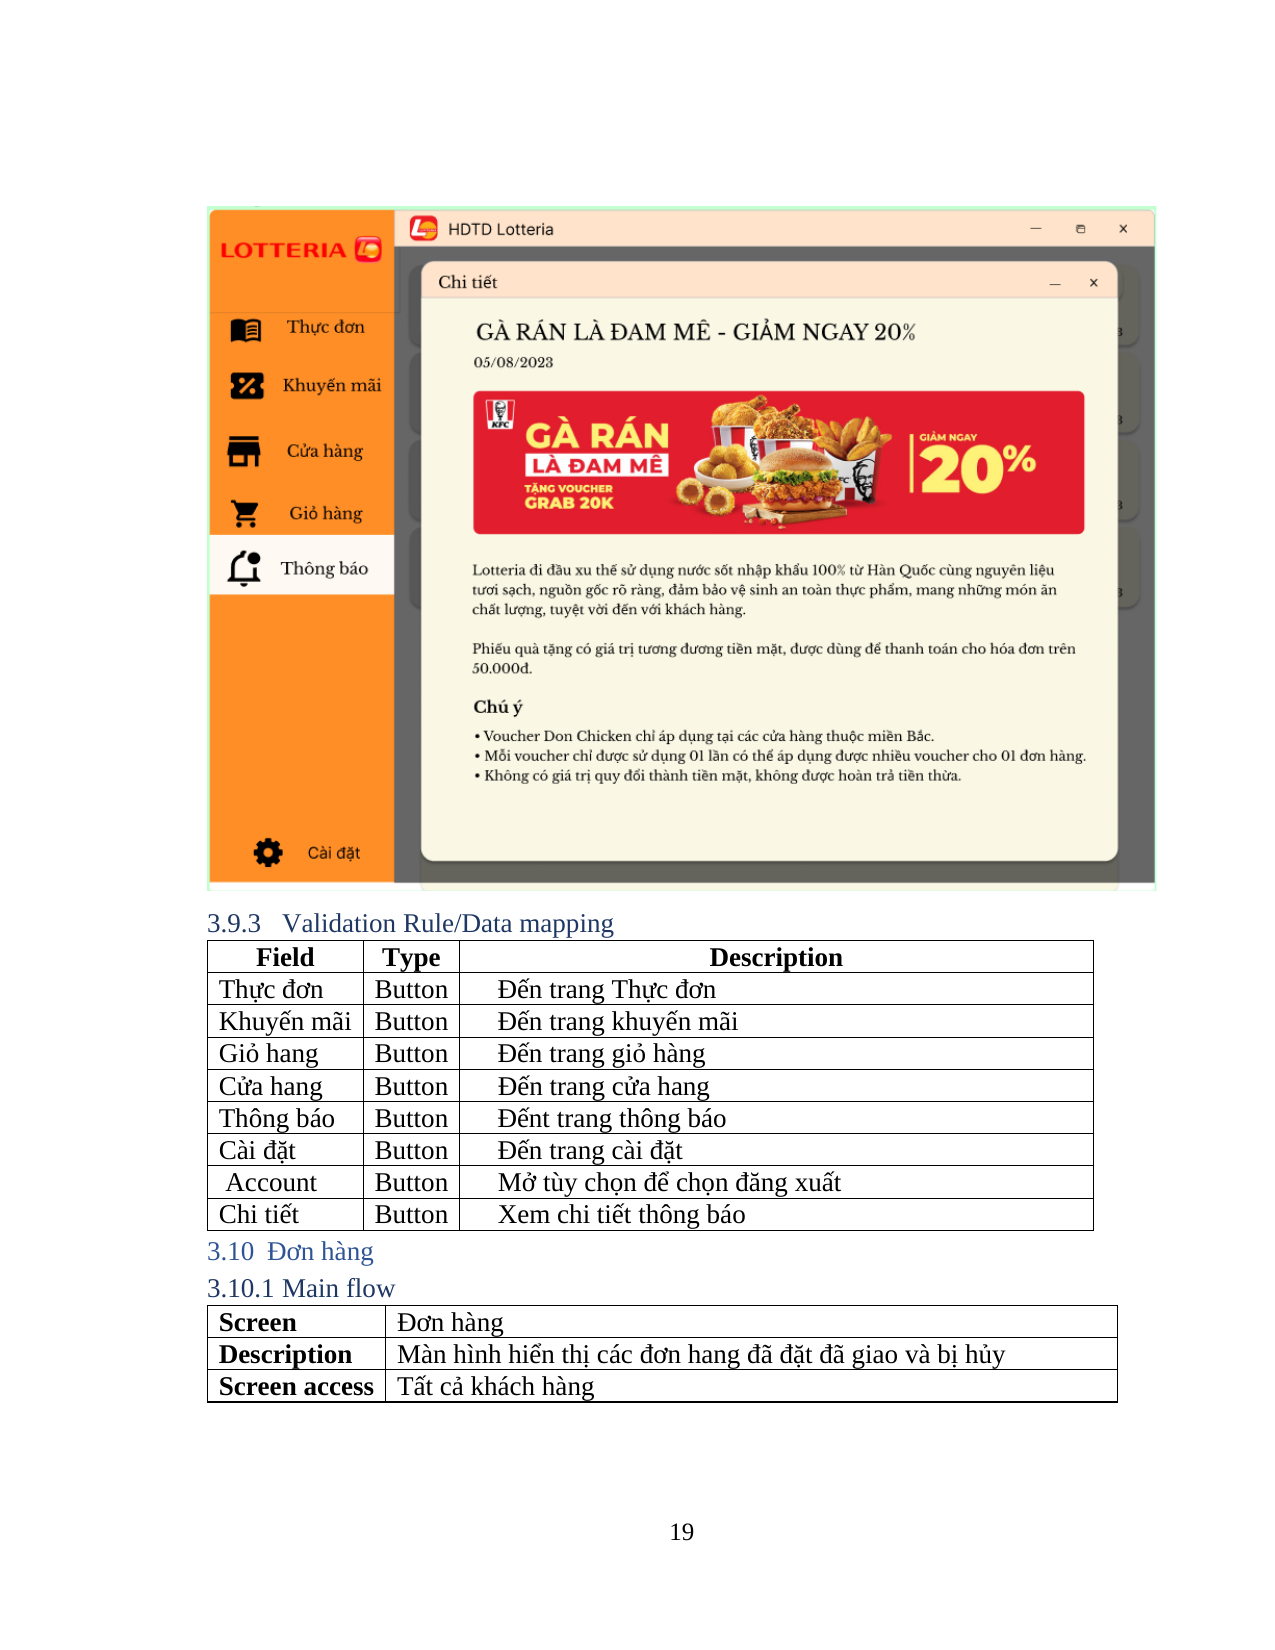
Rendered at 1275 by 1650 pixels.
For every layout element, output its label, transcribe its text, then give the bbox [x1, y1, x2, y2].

table_cell Đến trang khuyến mãi [460, 1005, 1093, 1037]
table_cell Cài đặt [208, 1134, 363, 1165]
table_cell Chi tiết [208, 1199, 363, 1230]
table_header Field [208, 941, 363, 972]
table_cell Đến trang giỏ hàng [460, 1038, 1093, 1069]
table_cell Button [364, 1038, 459, 1069]
table_header Type [364, 941, 459, 972]
table_cell Button [364, 1166, 459, 1197]
subtitle Validation Rule/Data mapping [207, 907, 1156, 938]
subtitle Đơn hàng [207, 1235, 1156, 1266]
table_cell Description [208, 1338, 385, 1369]
table_header Screen [208, 1306, 385, 1337]
table_cell Mở tùy chọn để chọn đăng xuất [460, 1166, 1093, 1197]
table_header Description [460, 941, 1093, 972]
table_cell Đến trang cửa hang [460, 1070, 1093, 1101]
subtitle Main flow [207, 1272, 1156, 1303]
table_cell Button [364, 1005, 459, 1037]
table_cell Giỏ hang [208, 1038, 363, 1069]
table_cell Đếnt trang thông báo [460, 1102, 1093, 1133]
table_cell Khuyến mãi [208, 1005, 363, 1037]
table_cell Thực đơn [208, 973, 363, 1004]
table_cell Screen access [208, 1370, 385, 1401]
table_cell Account [208, 1166, 363, 1197]
table_cell Tất cả khách hàng [386, 1370, 1117, 1401]
table_cell Đến trang cài đặt [460, 1134, 1093, 1165]
picture [206, 206, 1157, 891]
table_cell Đến trang Thực đơn [460, 973, 1093, 1004]
table_cell Xem chi tiết thông báo [460, 1199, 1093, 1230]
table_header Đơn hàng [386, 1306, 1117, 1337]
table_cell Button [364, 1070, 459, 1101]
table_cell Thông báo [208, 1102, 363, 1133]
table_cell Button [364, 1134, 459, 1165]
table_cell Màn hình hiển thị các đơn hang đã đặt đã giao và bị hủy [386, 1338, 1117, 1369]
table_cell Cửa hang [208, 1070, 363, 1101]
table_cell Button [364, 973, 459, 1004]
table_cell Button [364, 1199, 459, 1230]
table_cell Button [364, 1102, 459, 1133]
